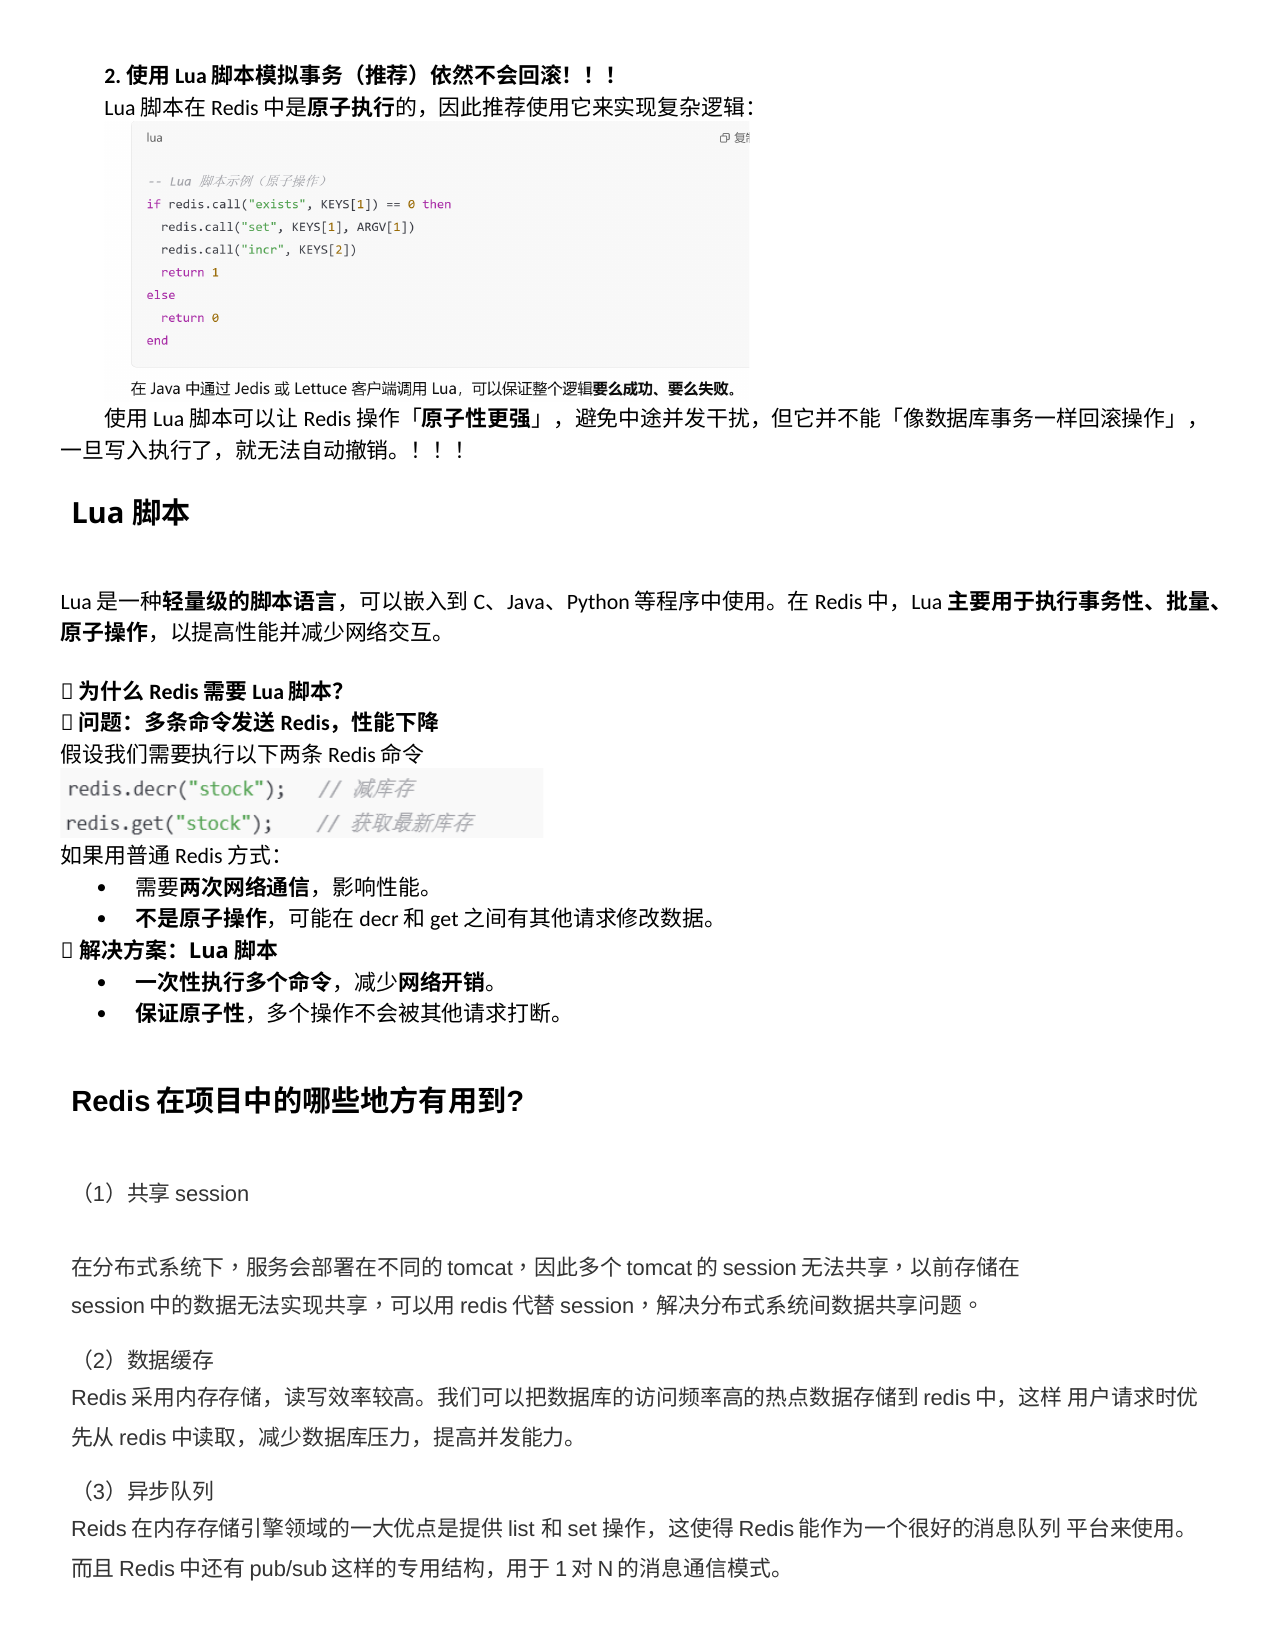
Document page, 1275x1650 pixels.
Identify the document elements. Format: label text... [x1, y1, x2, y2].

picture [60, 768, 544, 838]
subtitle Redis在项目中的哪些地方有用到? [71, 1080, 1214, 1119]
text Reids在内存存储引擎领域的一大优点是提供 list 和 set 操作，这使得Redis能作为一个很好的消息队列 平台来使用。而且Redis中还有pub/sub这样的专用结构，用于1对N的消息通信模式。 [71, 1506, 1205, 1584]
text （3）异步队列 [71, 1474, 1214, 1506]
text 假设我们需要执行以下两条 Redis 命令 [60, 737, 1214, 769]
text （2）数据缓存 [71, 1343, 1214, 1374]
picture [104, 121, 750, 402]
text ❌ 问题：多条命令发送 Redis，性能下降 [60, 705, 1214, 737]
text 🚀 为什么 Redis 需要 Lua 脚本？ [60, 674, 1214, 705]
list 需要两次网络通信，影响性能。 [98, 870, 1214, 901]
subtitle Lua 脚本 [71, 489, 1214, 532]
text ✅ 解决方案：Lua 脚本 [60, 933, 1214, 965]
list 不是原子操作，可能在 decr 和 get 之间有其他请求修改数据。 [98, 901, 1214, 933]
text Lua 脚本在 Redis 中是原子执行的，因此推荐使用它来实现复杂逻辑： [60, 90, 1214, 122]
list 一次性执行多个命令，减少网络开销。 [98, 965, 1214, 996]
text 在分布式系统下，服务会部署在不同的tomcat，因此多个tomcat的session无法共享，以前存储在 [71, 1218, 1205, 1281]
text Redis采用内存存储，读写效率较高。我们可以把数据库的访问频率高的热点数据存储到redis中，这样 用户请求时优先从redis中读取，减少数据库压力，提高并发能力。 [71, 1374, 1205, 1453]
text 如果用普通 Redis 方式： [60, 838, 1214, 870]
text 2. 使用 Lua 脚本模拟事务（推荐）依然不会回滚！！！ [60, 58, 1214, 90]
text Lua 是一种轻量级的脚本语言，可以嵌入到 C、Java、Python 等程序中使用。在 Redis 中，Lua 主要用于执行事务性、批量、原子操作，以提高性能并减少网络交互。 [60, 584, 1214, 647]
list 保证原子性，多个操作不会被其他请求打断。 [98, 996, 1214, 1028]
text session中的数据无法实现共享，可以用redis代替session，解决分布式系统间数据共享问题。 [71, 1281, 1214, 1322]
text 使用 Lua 脚本可以让 Redis 操作「原子性更强」，避免中途并发干扰，但它并不能「像数据库事务一样回滚操作」，一旦写入执行了，就无法自动撤销。！！！ [60, 401, 1214, 464]
text （1）共享session [71, 1144, 1205, 1208]
